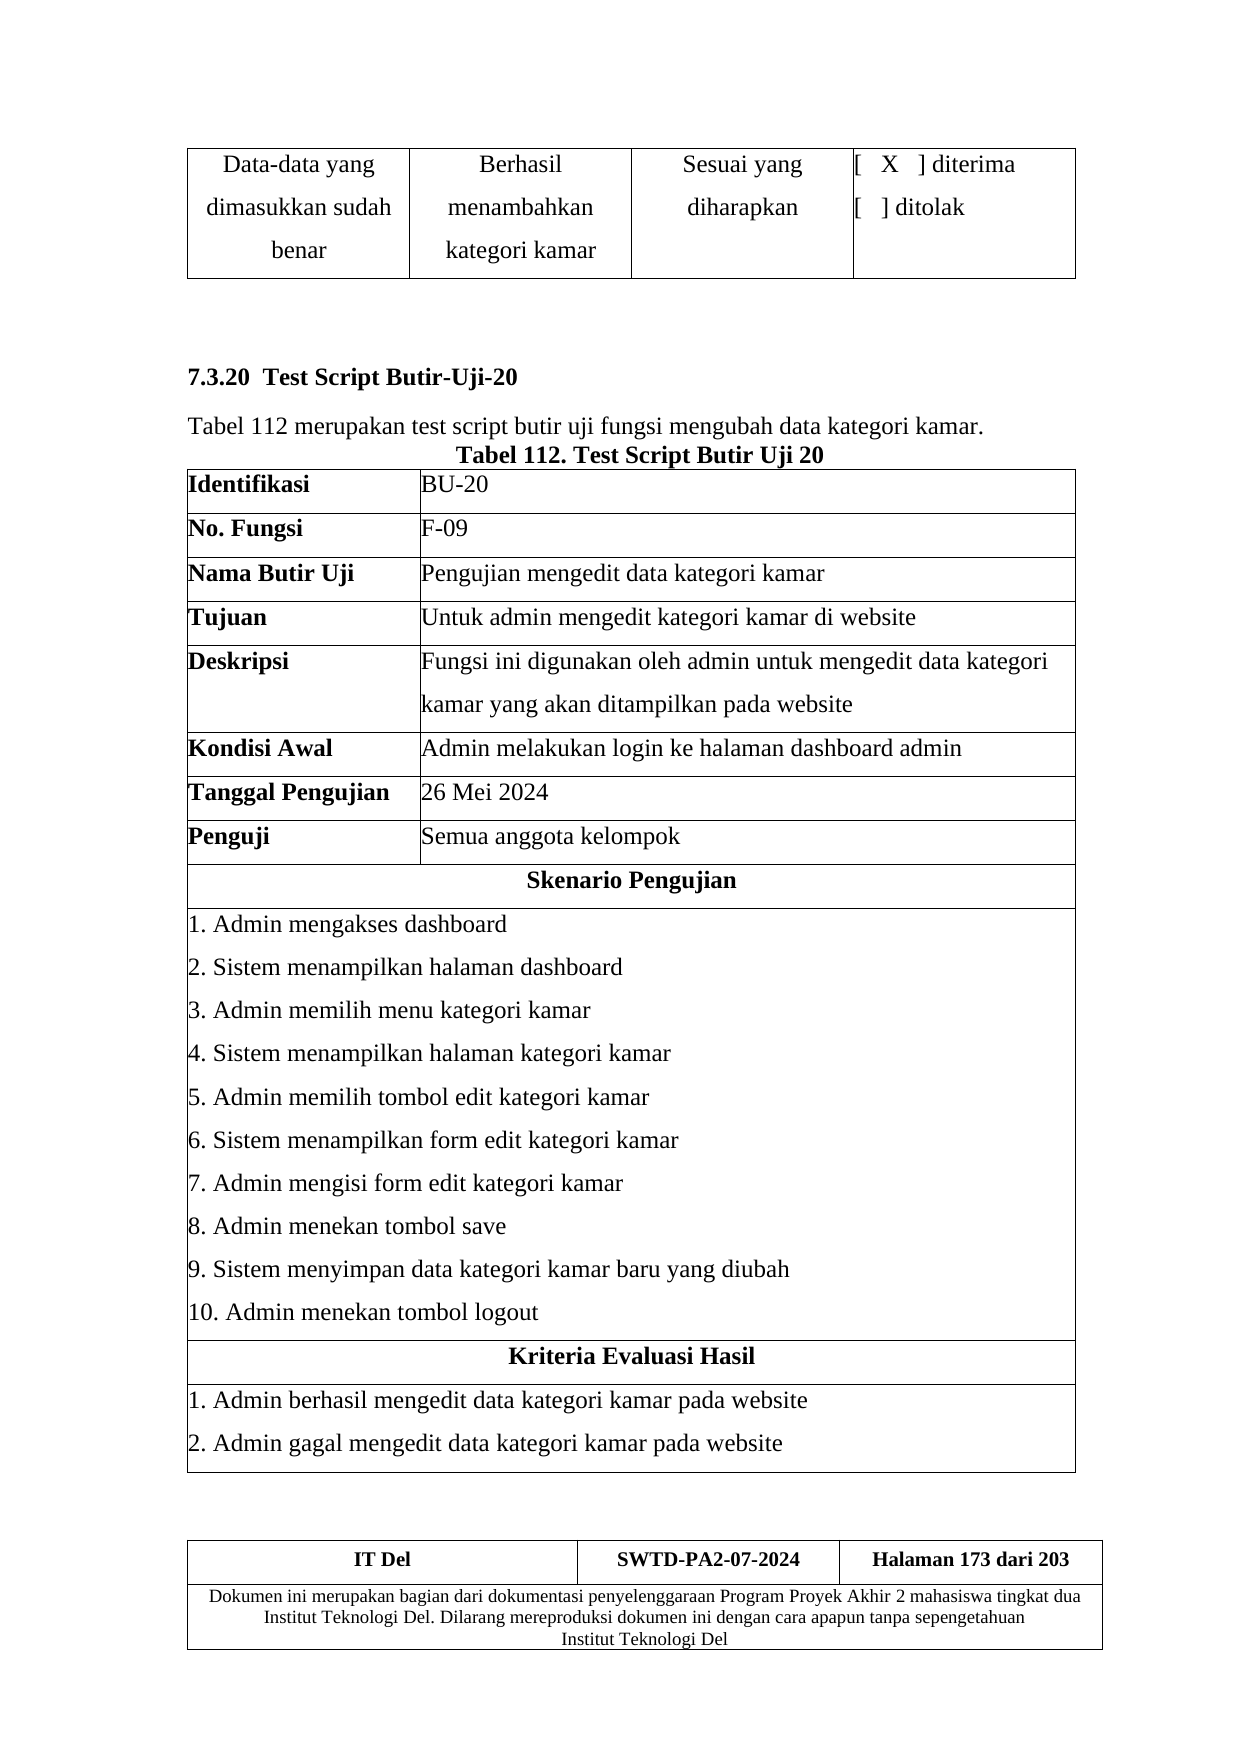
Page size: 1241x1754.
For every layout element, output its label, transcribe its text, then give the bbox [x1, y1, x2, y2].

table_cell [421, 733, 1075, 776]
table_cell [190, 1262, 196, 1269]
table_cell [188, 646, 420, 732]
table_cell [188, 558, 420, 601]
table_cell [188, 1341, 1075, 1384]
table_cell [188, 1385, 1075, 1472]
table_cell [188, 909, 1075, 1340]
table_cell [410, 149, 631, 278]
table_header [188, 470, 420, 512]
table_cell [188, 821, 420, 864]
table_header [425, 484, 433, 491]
text Tabel 112 merupakan test script butir uji fungsi mengubah data kategori kamar. [187, 411, 1092, 440]
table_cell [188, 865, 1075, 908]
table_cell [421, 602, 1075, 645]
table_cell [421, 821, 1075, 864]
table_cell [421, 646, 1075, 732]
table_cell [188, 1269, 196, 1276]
subtitle Test Script Butir-Uji-20 [187, 362, 1092, 390]
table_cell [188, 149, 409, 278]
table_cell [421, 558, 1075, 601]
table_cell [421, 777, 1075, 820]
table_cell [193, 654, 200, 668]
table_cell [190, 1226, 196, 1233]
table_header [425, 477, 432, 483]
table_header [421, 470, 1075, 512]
text Tabel 112. Test Script Butir Uji 20 [187, 440, 1092, 468]
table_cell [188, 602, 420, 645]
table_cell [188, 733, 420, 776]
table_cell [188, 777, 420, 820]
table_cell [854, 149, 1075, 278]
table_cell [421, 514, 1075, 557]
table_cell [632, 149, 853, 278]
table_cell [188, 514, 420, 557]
